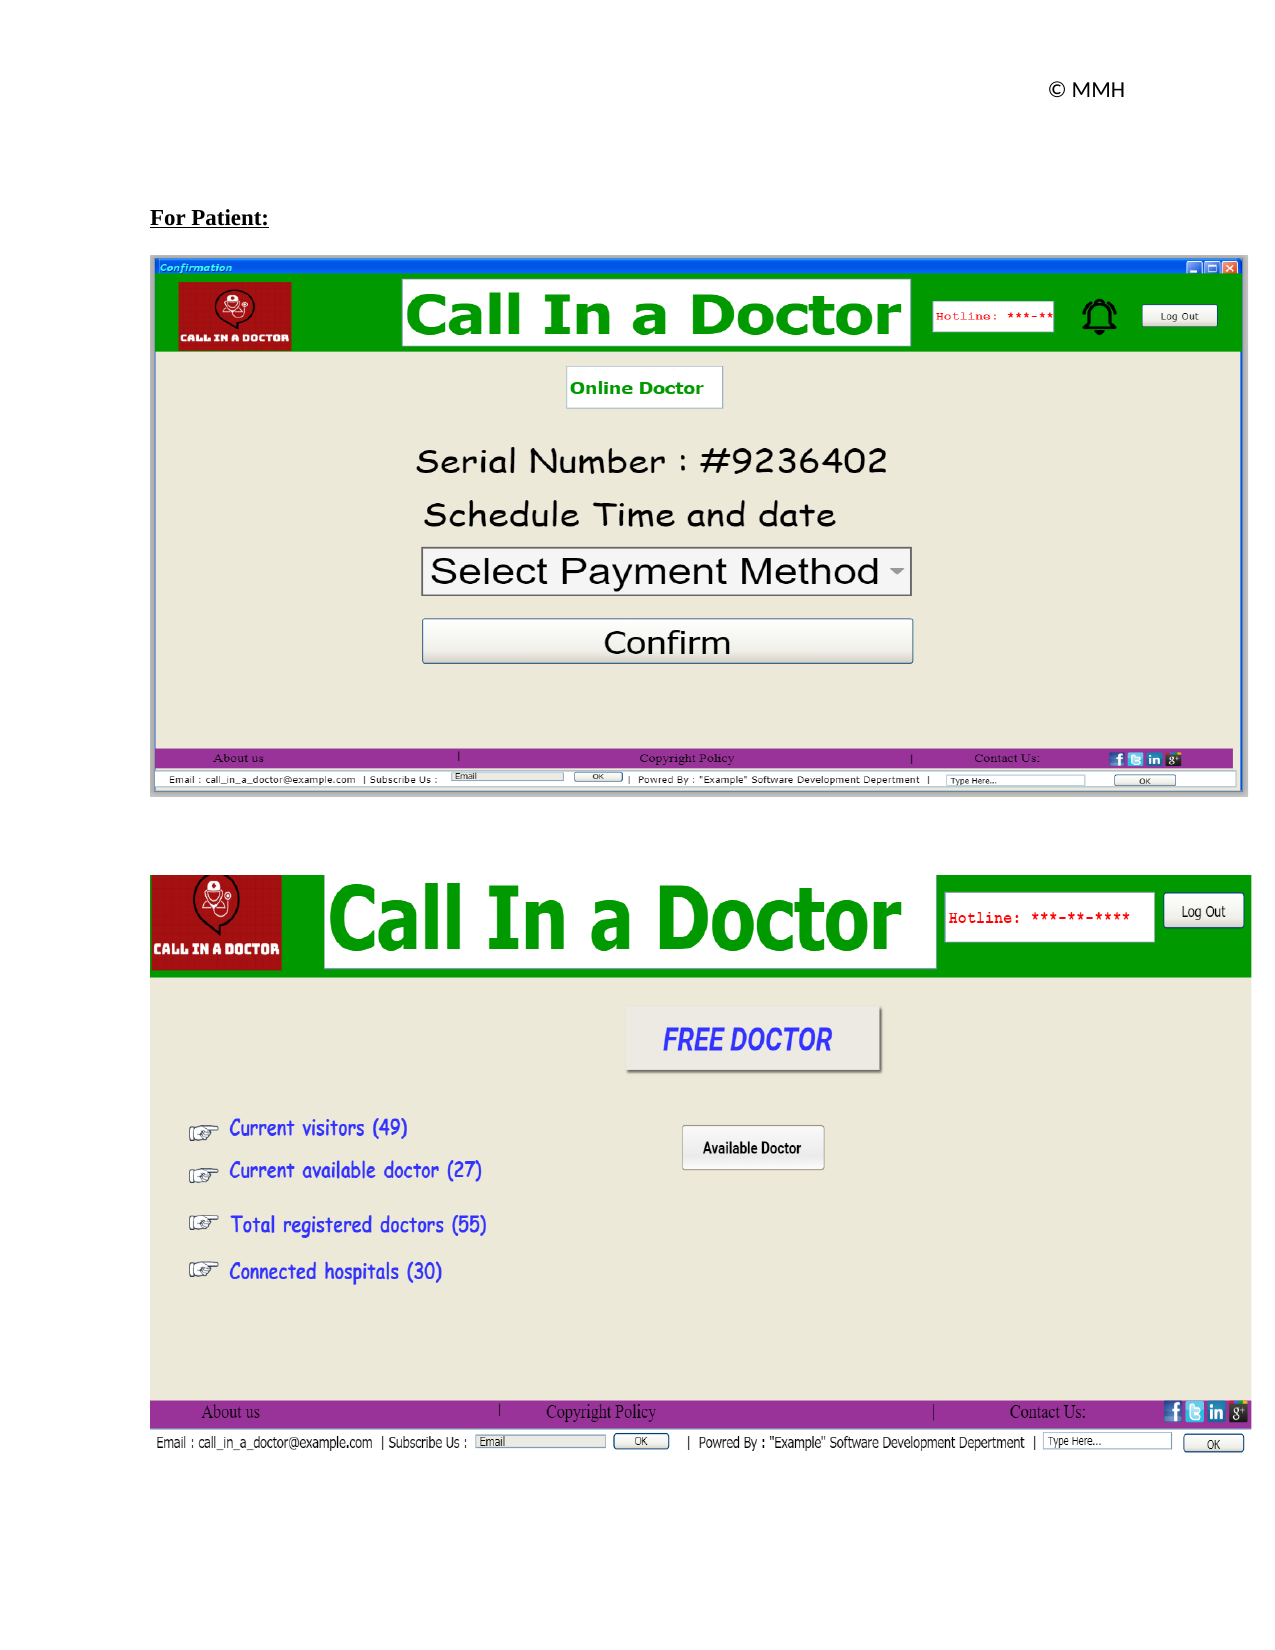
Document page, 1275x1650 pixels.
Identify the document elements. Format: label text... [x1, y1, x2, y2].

picture [150, 255, 1249, 797]
text For Patient: [150, 204, 1125, 230]
picture [150, 875, 1252, 1455]
